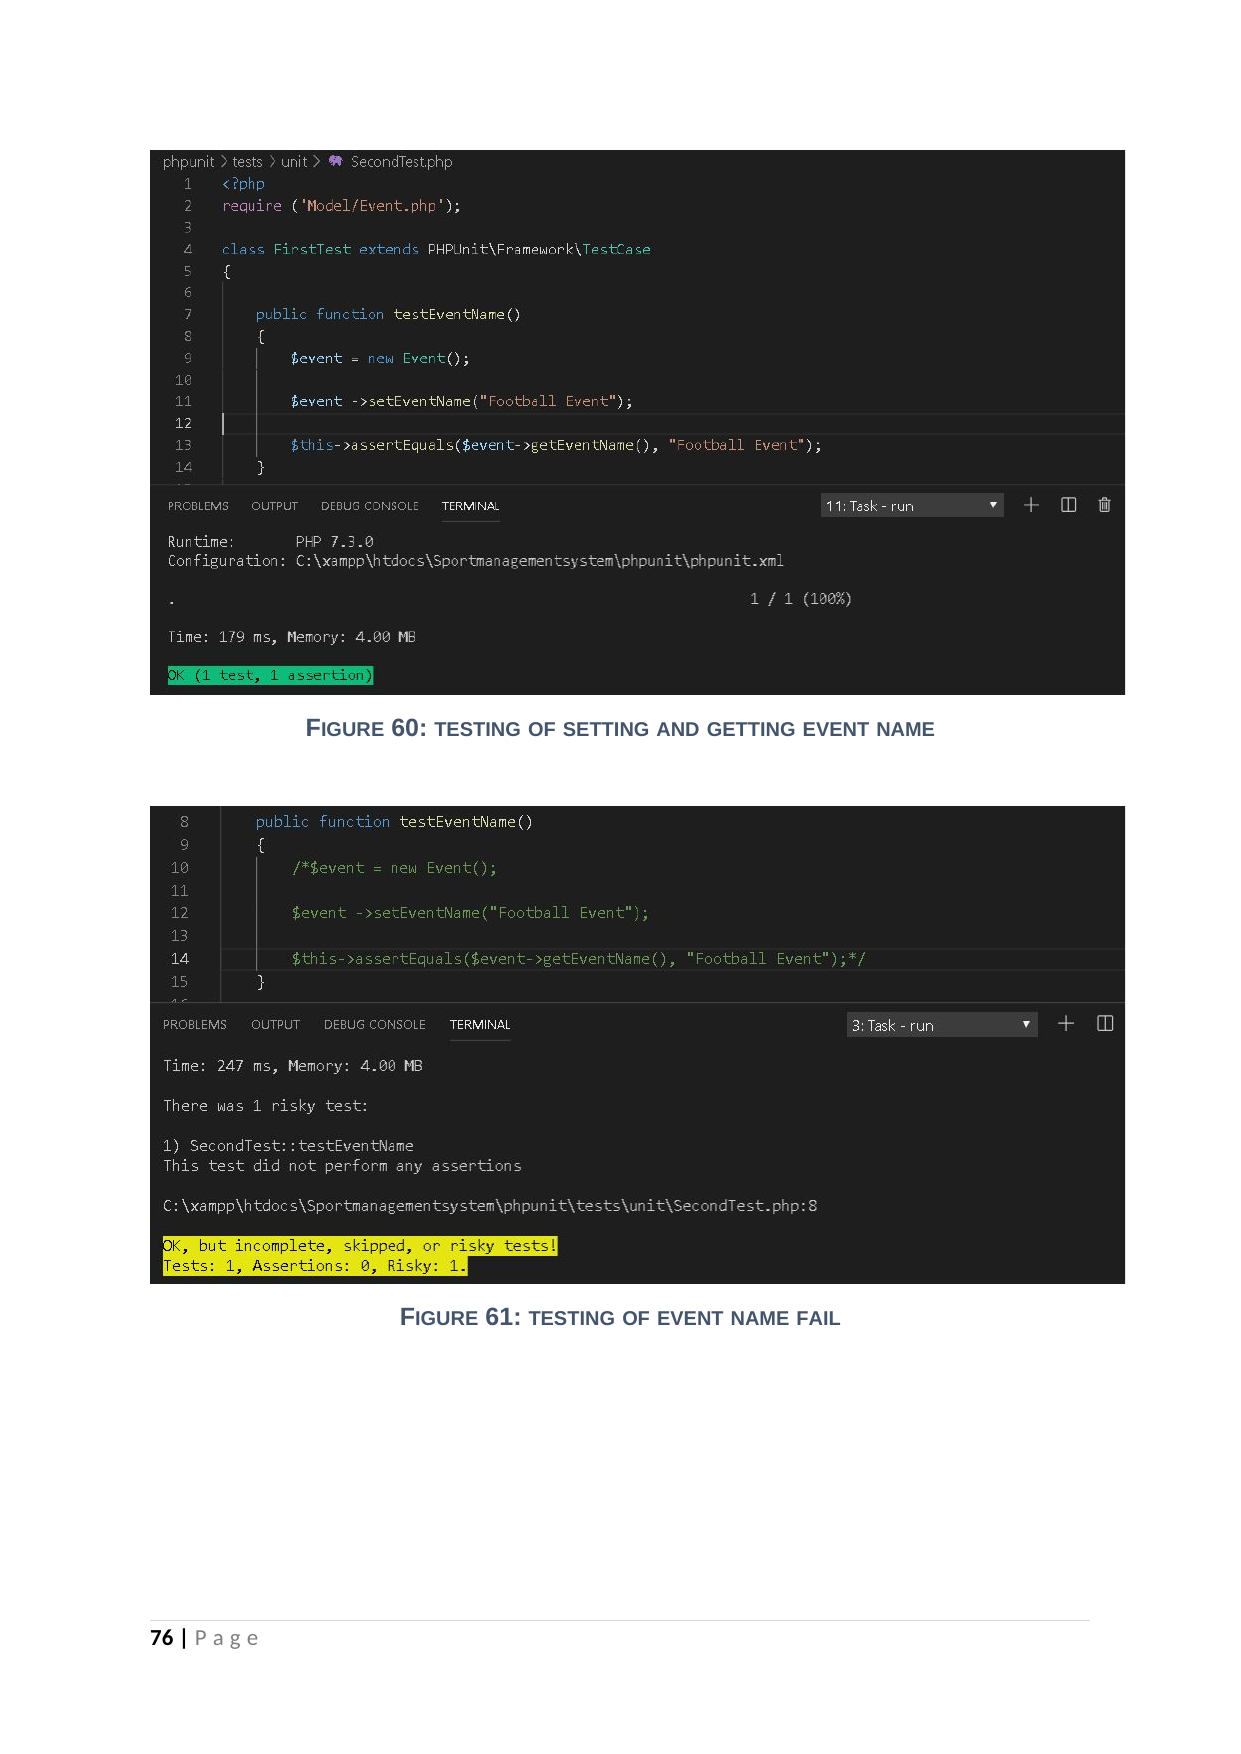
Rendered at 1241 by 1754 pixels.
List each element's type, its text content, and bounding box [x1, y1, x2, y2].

text Figure 60: testing of setting and getting event name [150, 713, 1090, 742]
text Figure 61: testing of event name fail [150, 1302, 1090, 1331]
picture [150, 806, 1125, 1284]
picture [150, 150, 1125, 695]
